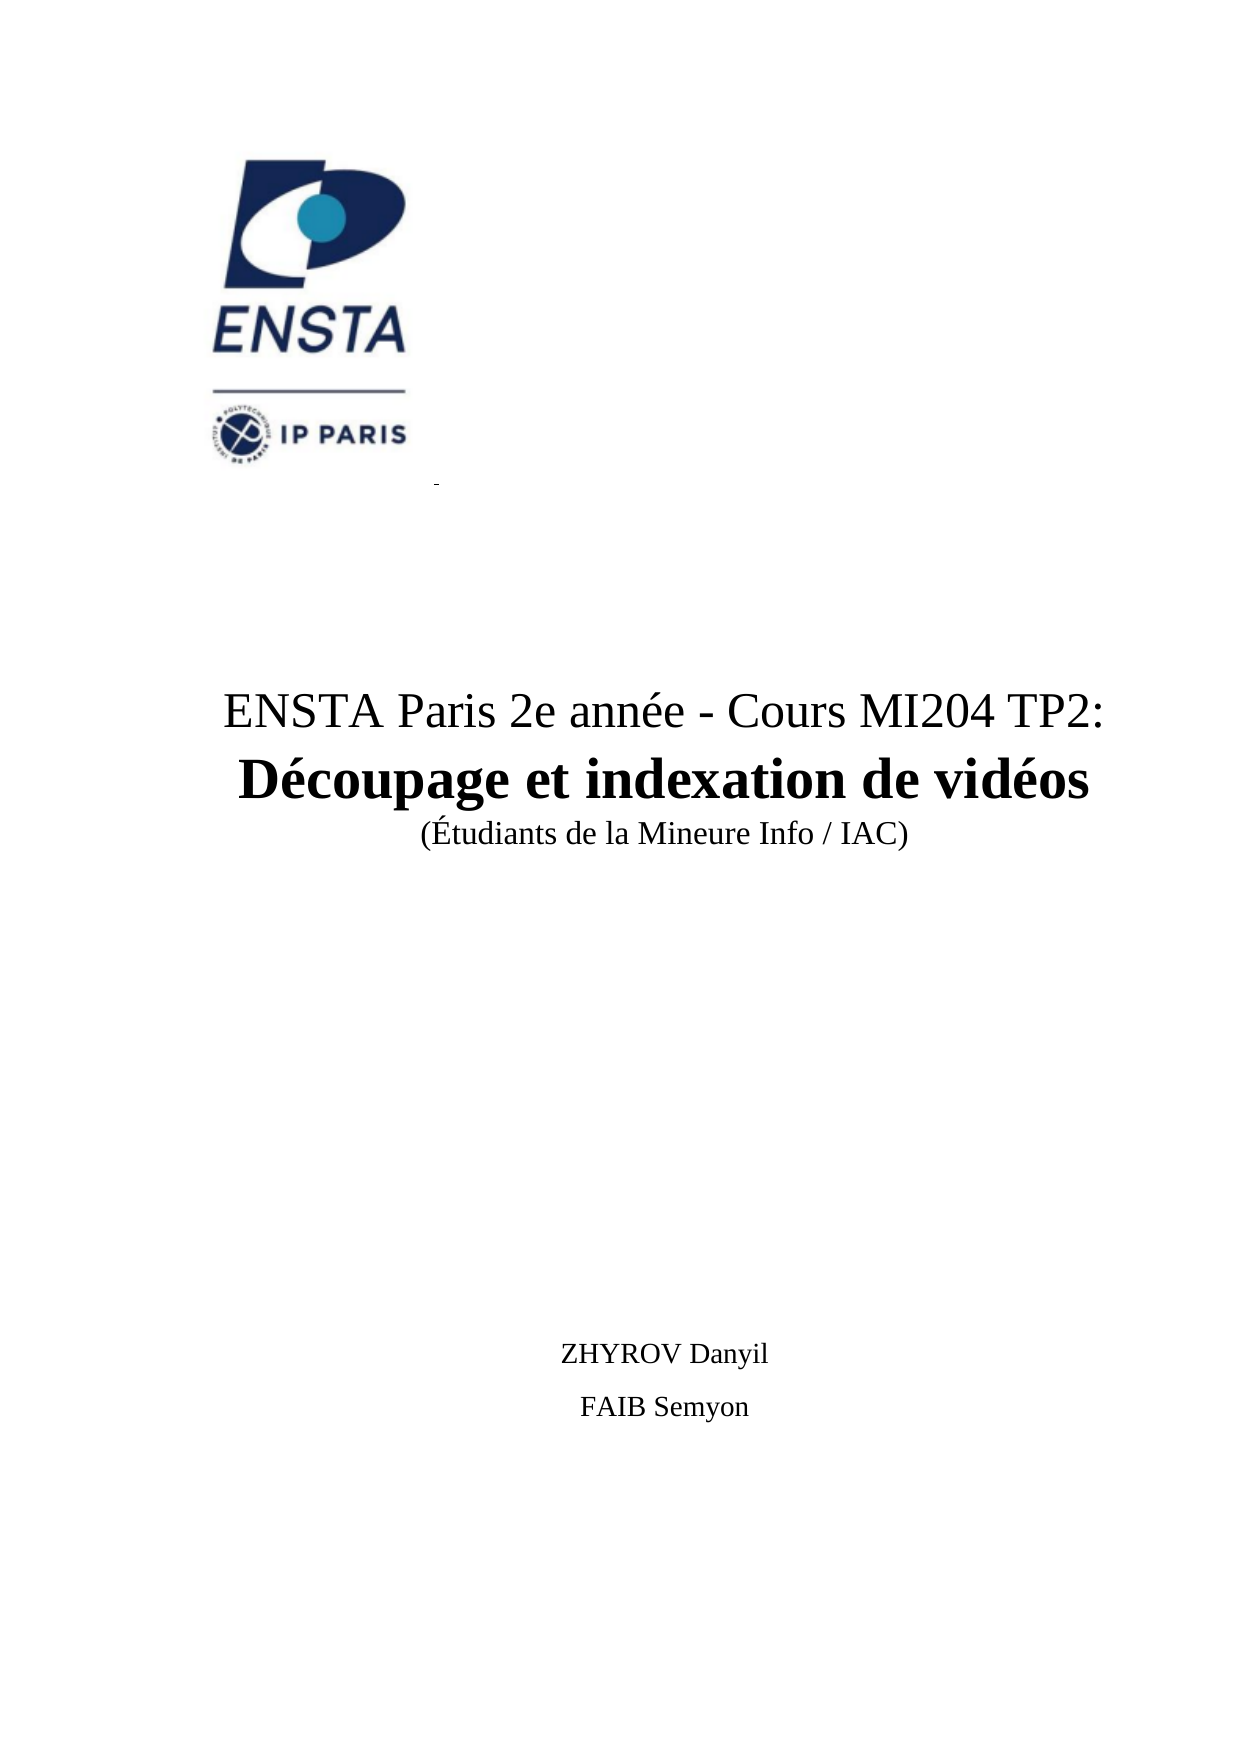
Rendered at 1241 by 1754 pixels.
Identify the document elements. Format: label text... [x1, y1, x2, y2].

text ENSTA Paris 2e année - Cours MI204 TP2: Découpage et indexation de vidéos (Étudiants de la Mineure Info / IAC) [177, 681, 1152, 852]
picture [177, 118, 434, 483]
text FAIB Semyon [177, 1389, 1152, 1422]
text ZHYROV Danyil [177, 1336, 1152, 1369]
